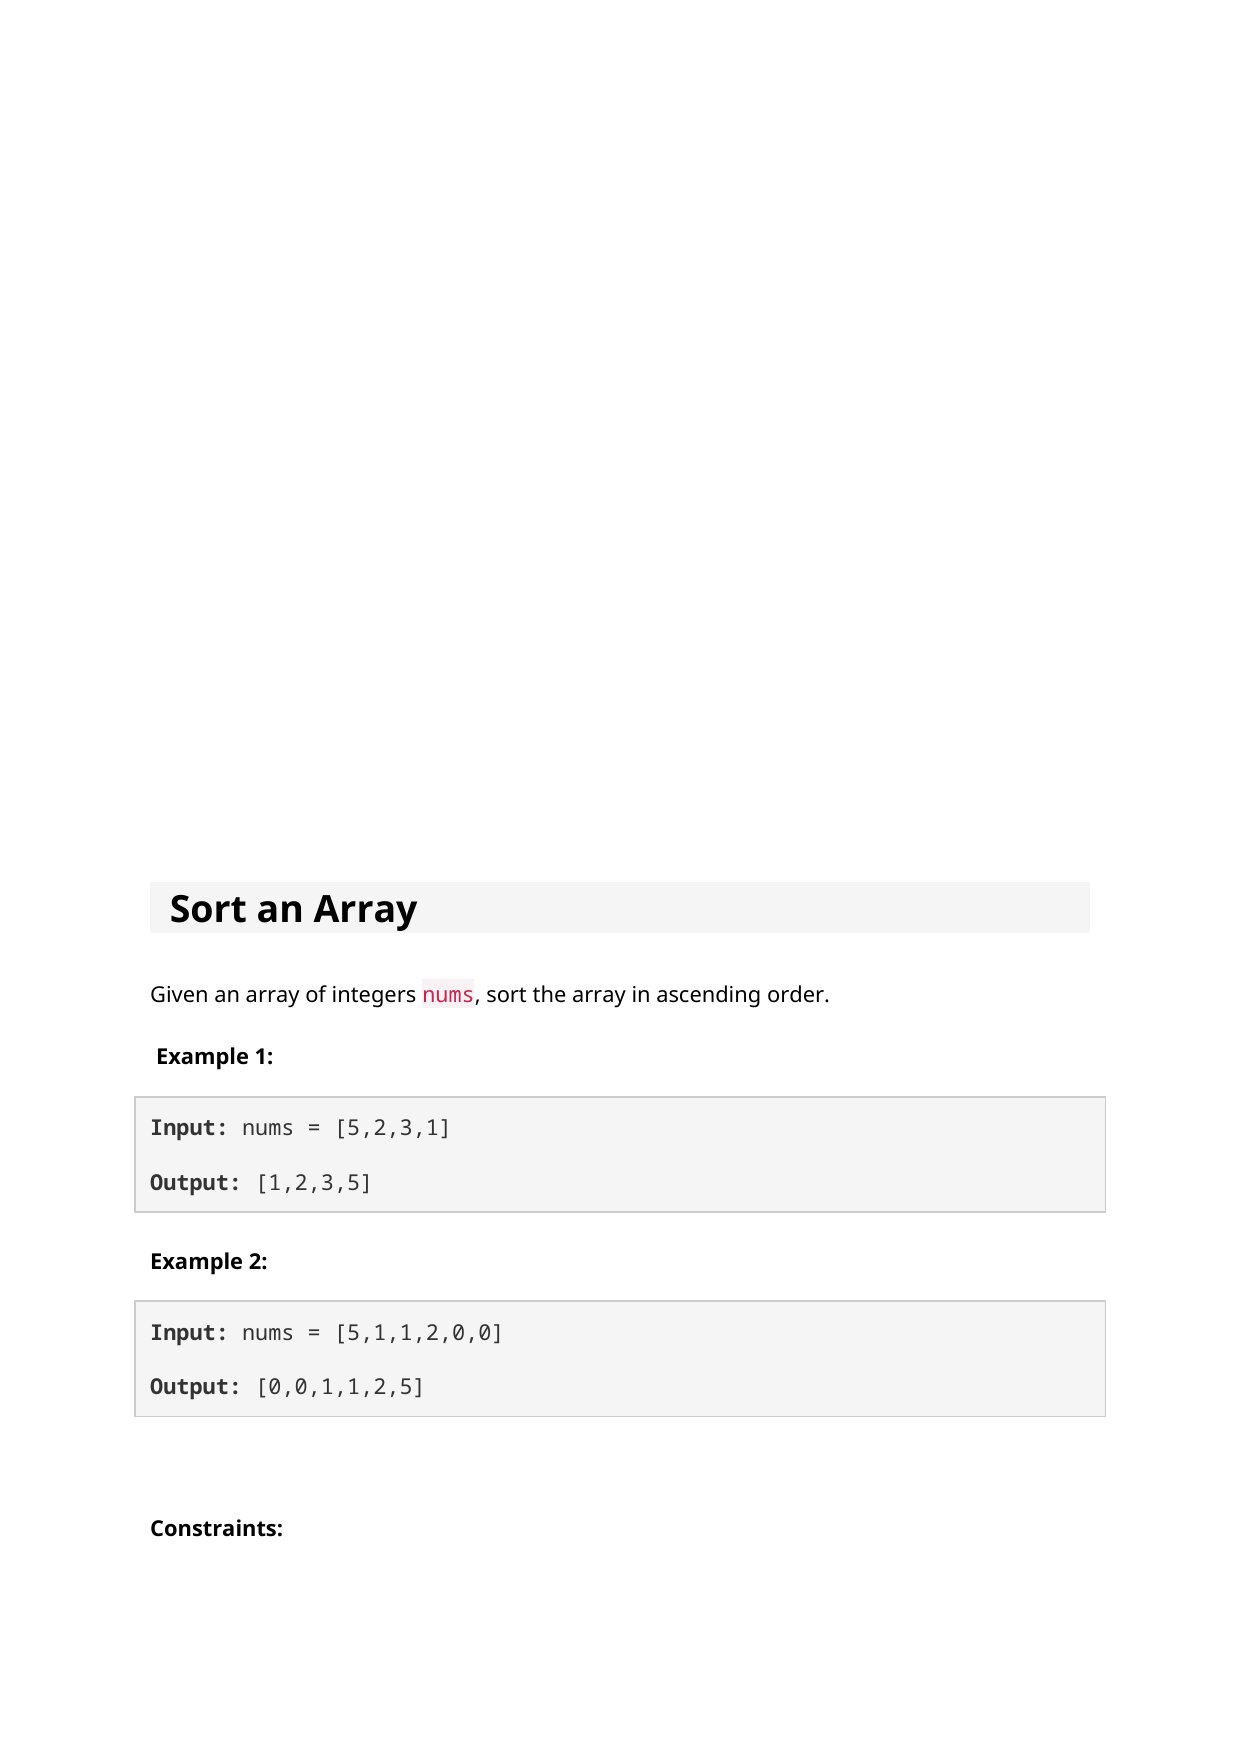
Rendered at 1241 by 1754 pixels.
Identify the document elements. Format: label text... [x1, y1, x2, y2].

text Sort an Array [150, 882, 1090, 933]
text Example 2: [150, 1238, 1090, 1275]
text Input: nums = [5,2,3,1] [136, 1098, 1105, 1142]
text Example 1: [150, 1033, 1090, 1071]
text Input: nums = [5,1,1,2,0,0] [136, 1302, 1105, 1346]
text Given an array of integers nums, sort the array in ascending order. [150, 971, 1090, 1008]
text Output: [0,0,1,1,2,5] [136, 1355, 1105, 1416]
text Constraints: [150, 1505, 1090, 1542]
text Output: [1,2,3,5] [136, 1151, 1105, 1211]
